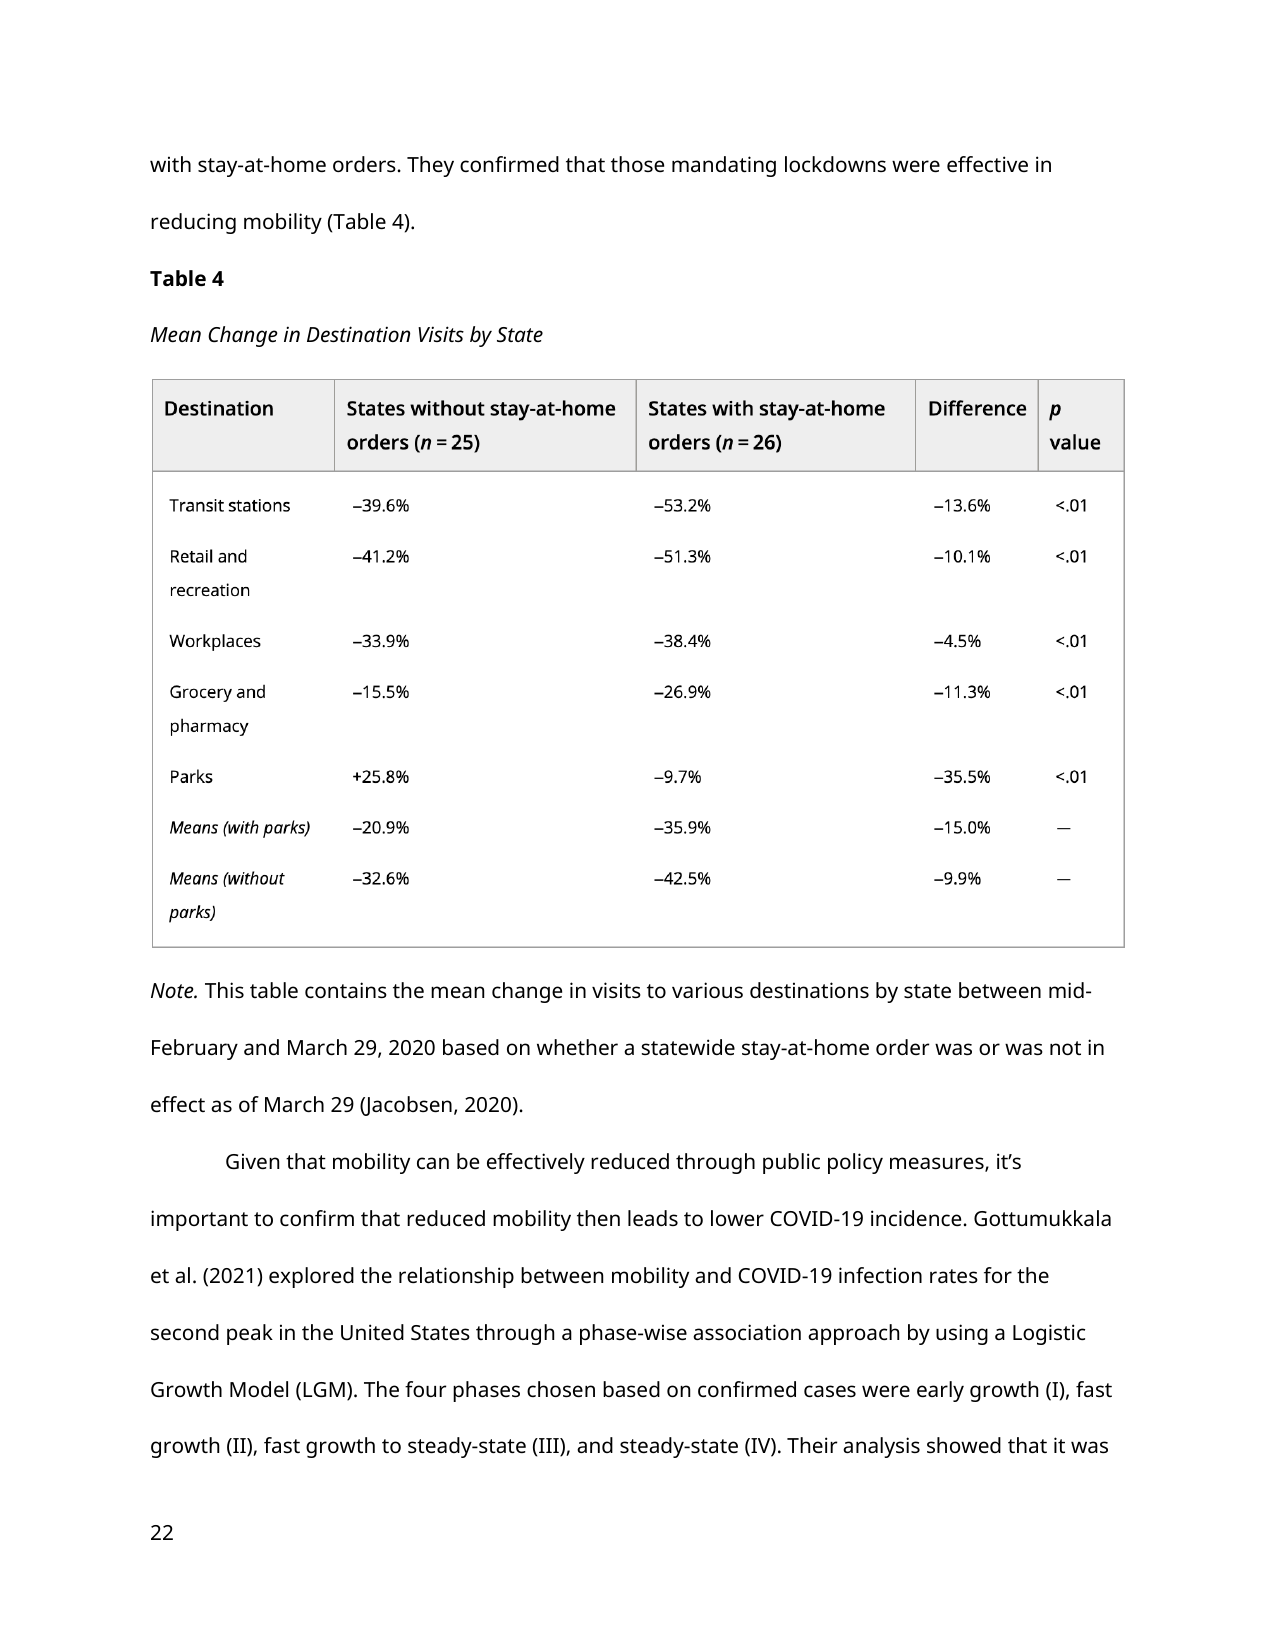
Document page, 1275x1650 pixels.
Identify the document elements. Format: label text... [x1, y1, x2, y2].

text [150, 150, 1125, 235]
text Mean Change in Destination Visits by State [150, 321, 1125, 349]
text Note. This table contains the mean change in visits to various destinations by state between mid-February and March 29, 2020 based on whether a statewide stay-at-home order was or was not in effect as of March 29 (Jacobsen, 2020). [150, 977, 1125, 1119]
picture [150, 377, 1125, 949]
text Table 4 [150, 264, 1125, 292]
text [150, 1147, 1125, 1460]
